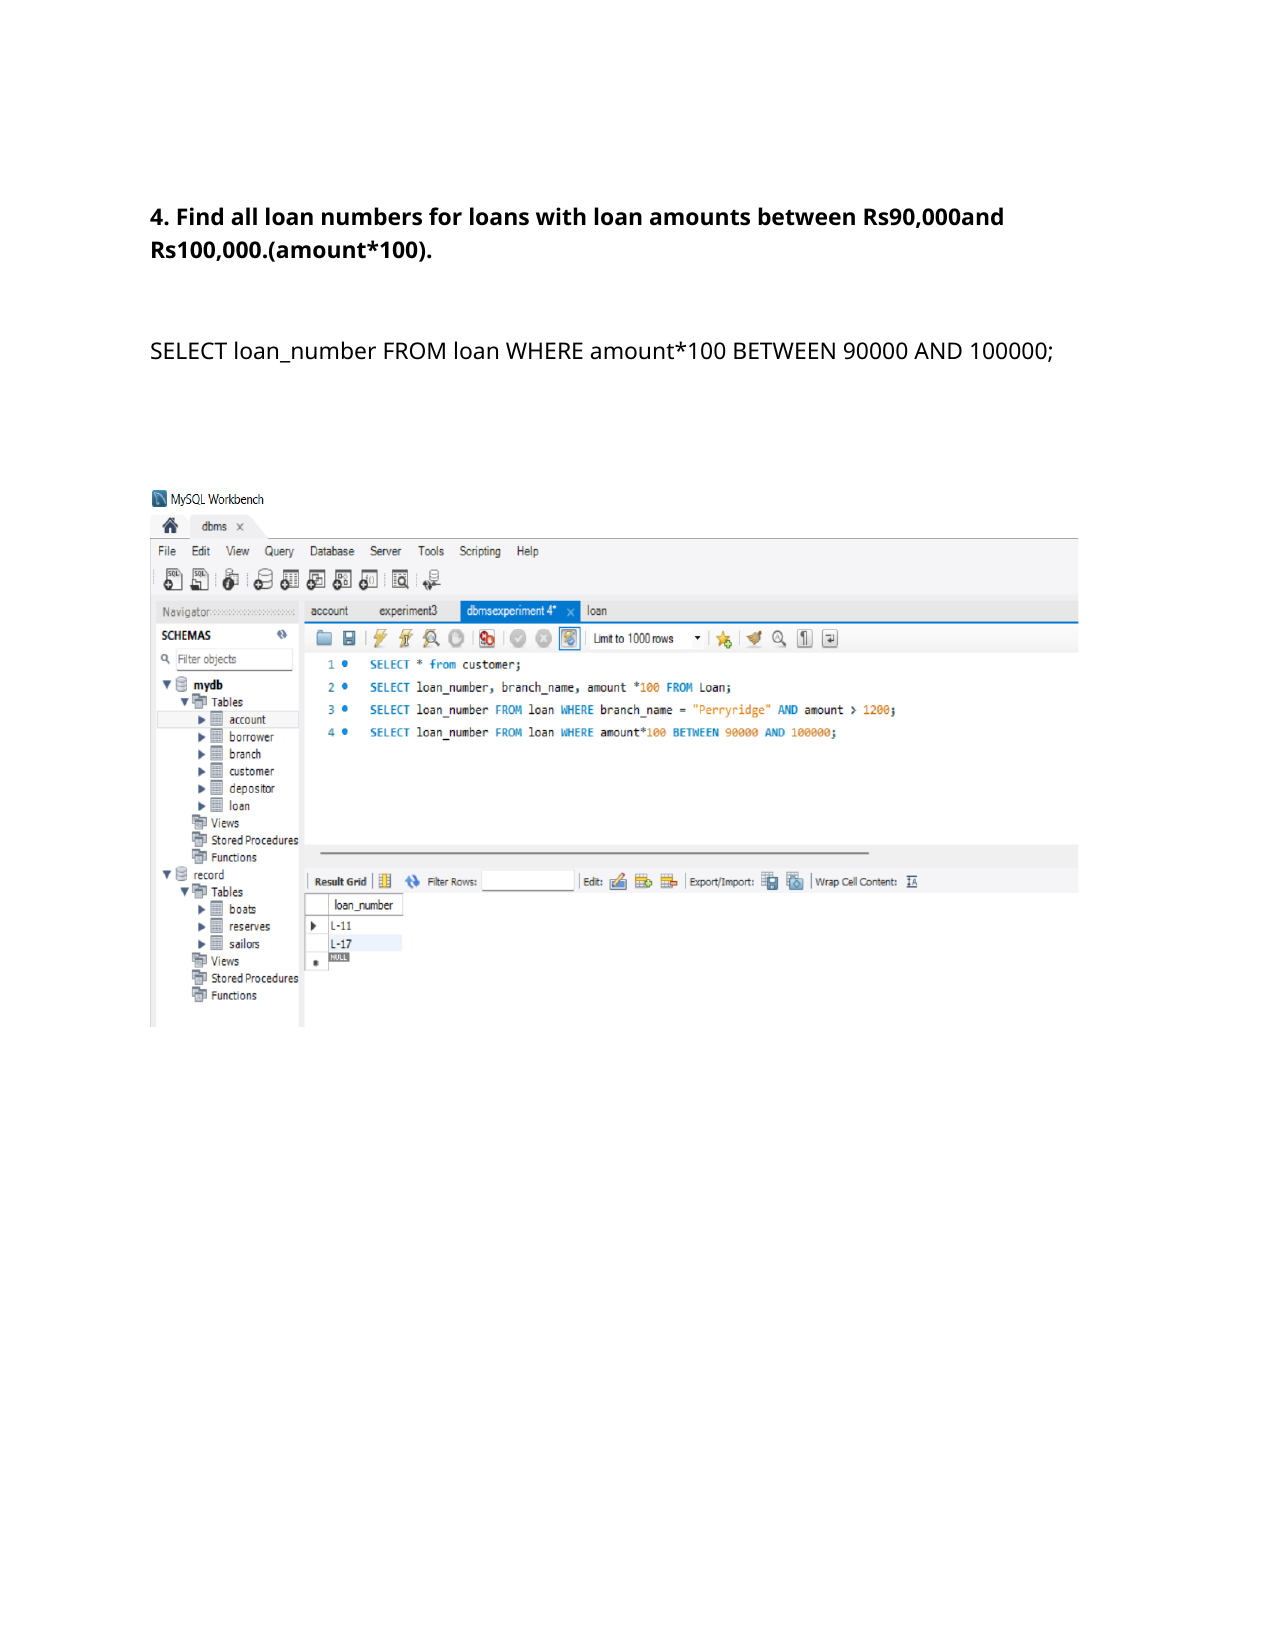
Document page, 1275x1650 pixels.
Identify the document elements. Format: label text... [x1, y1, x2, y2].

text 4. Find all loan numbers for loans with loan amounts between Rs90,000and Rs100,000.(amount*100). [150, 200, 1125, 265]
picture [150, 486, 1079, 1027]
text SELECT loan_number FROM loan WHERE amount*100 BETWEEN 90000 AND 100000; [150, 335, 1125, 366]
